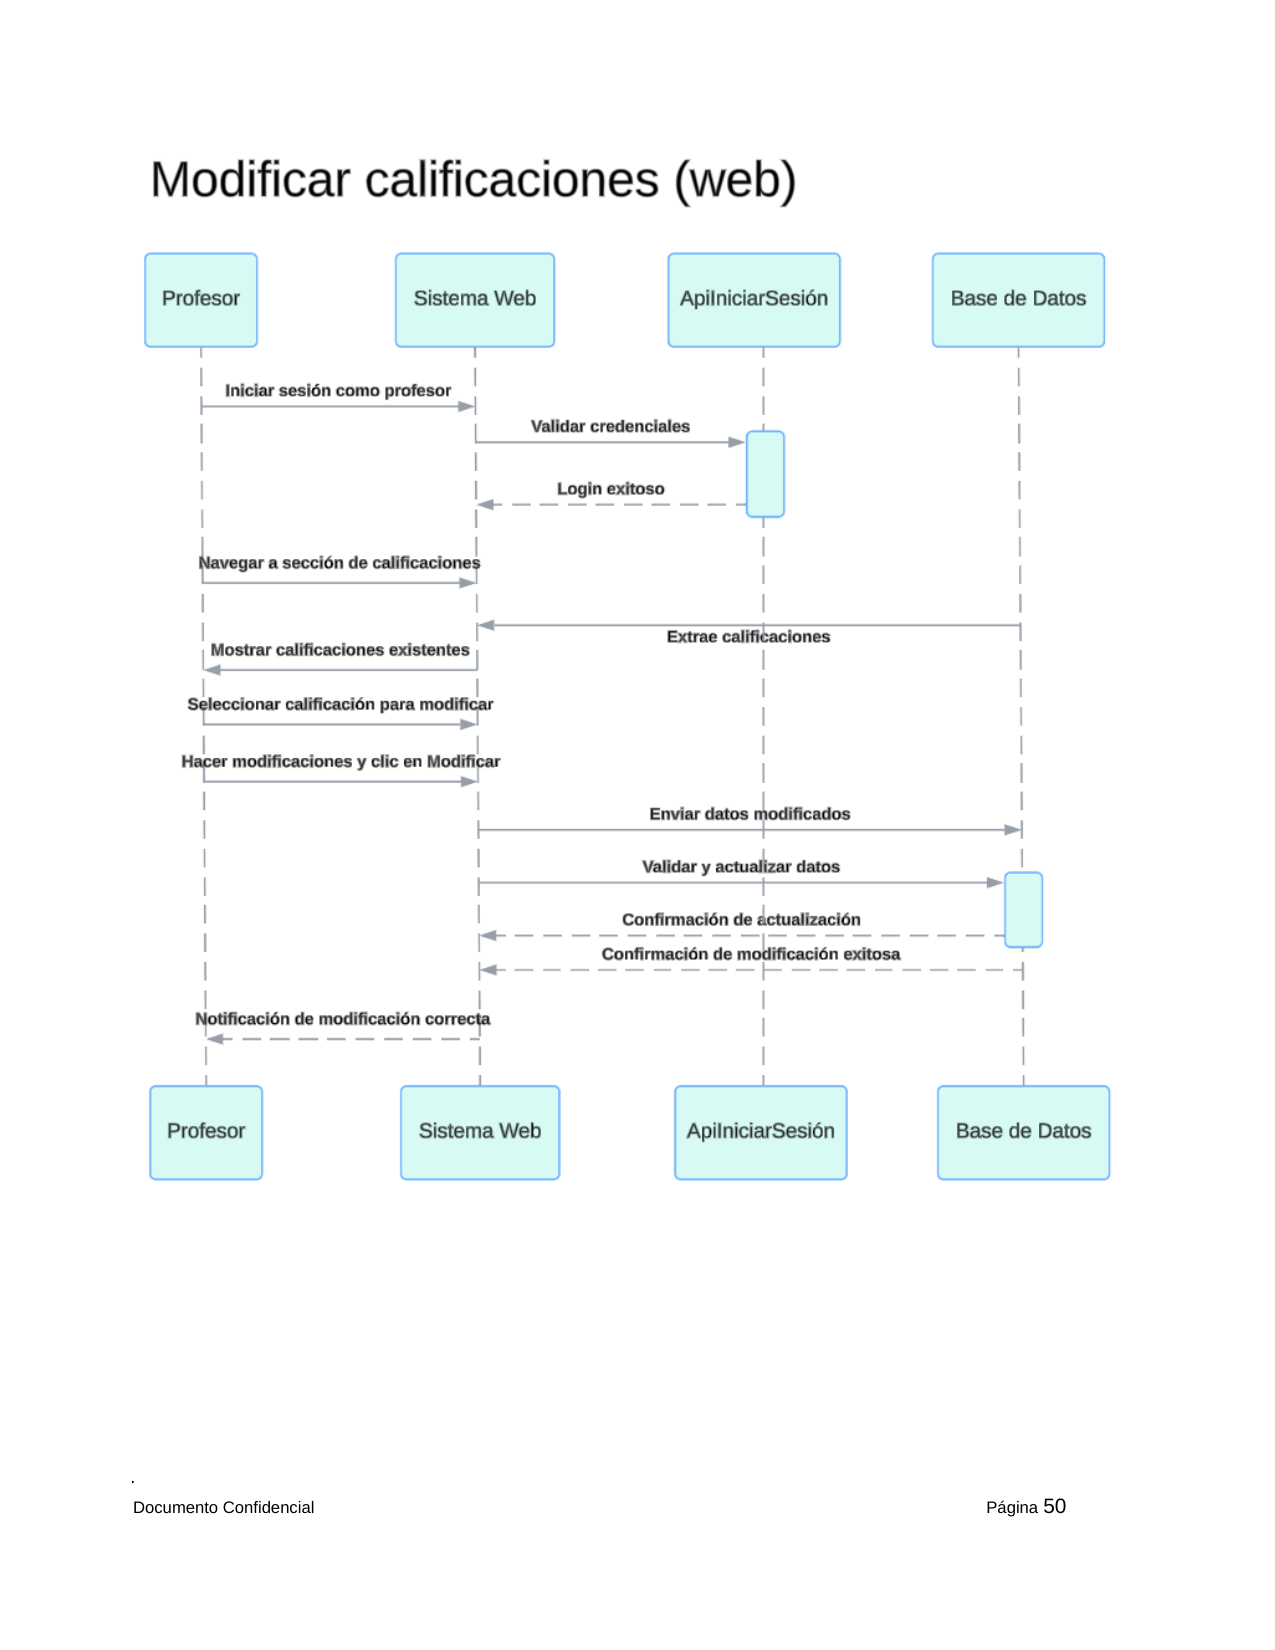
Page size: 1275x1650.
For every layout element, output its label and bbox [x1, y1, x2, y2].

picture [132, 150, 1125, 1202]
